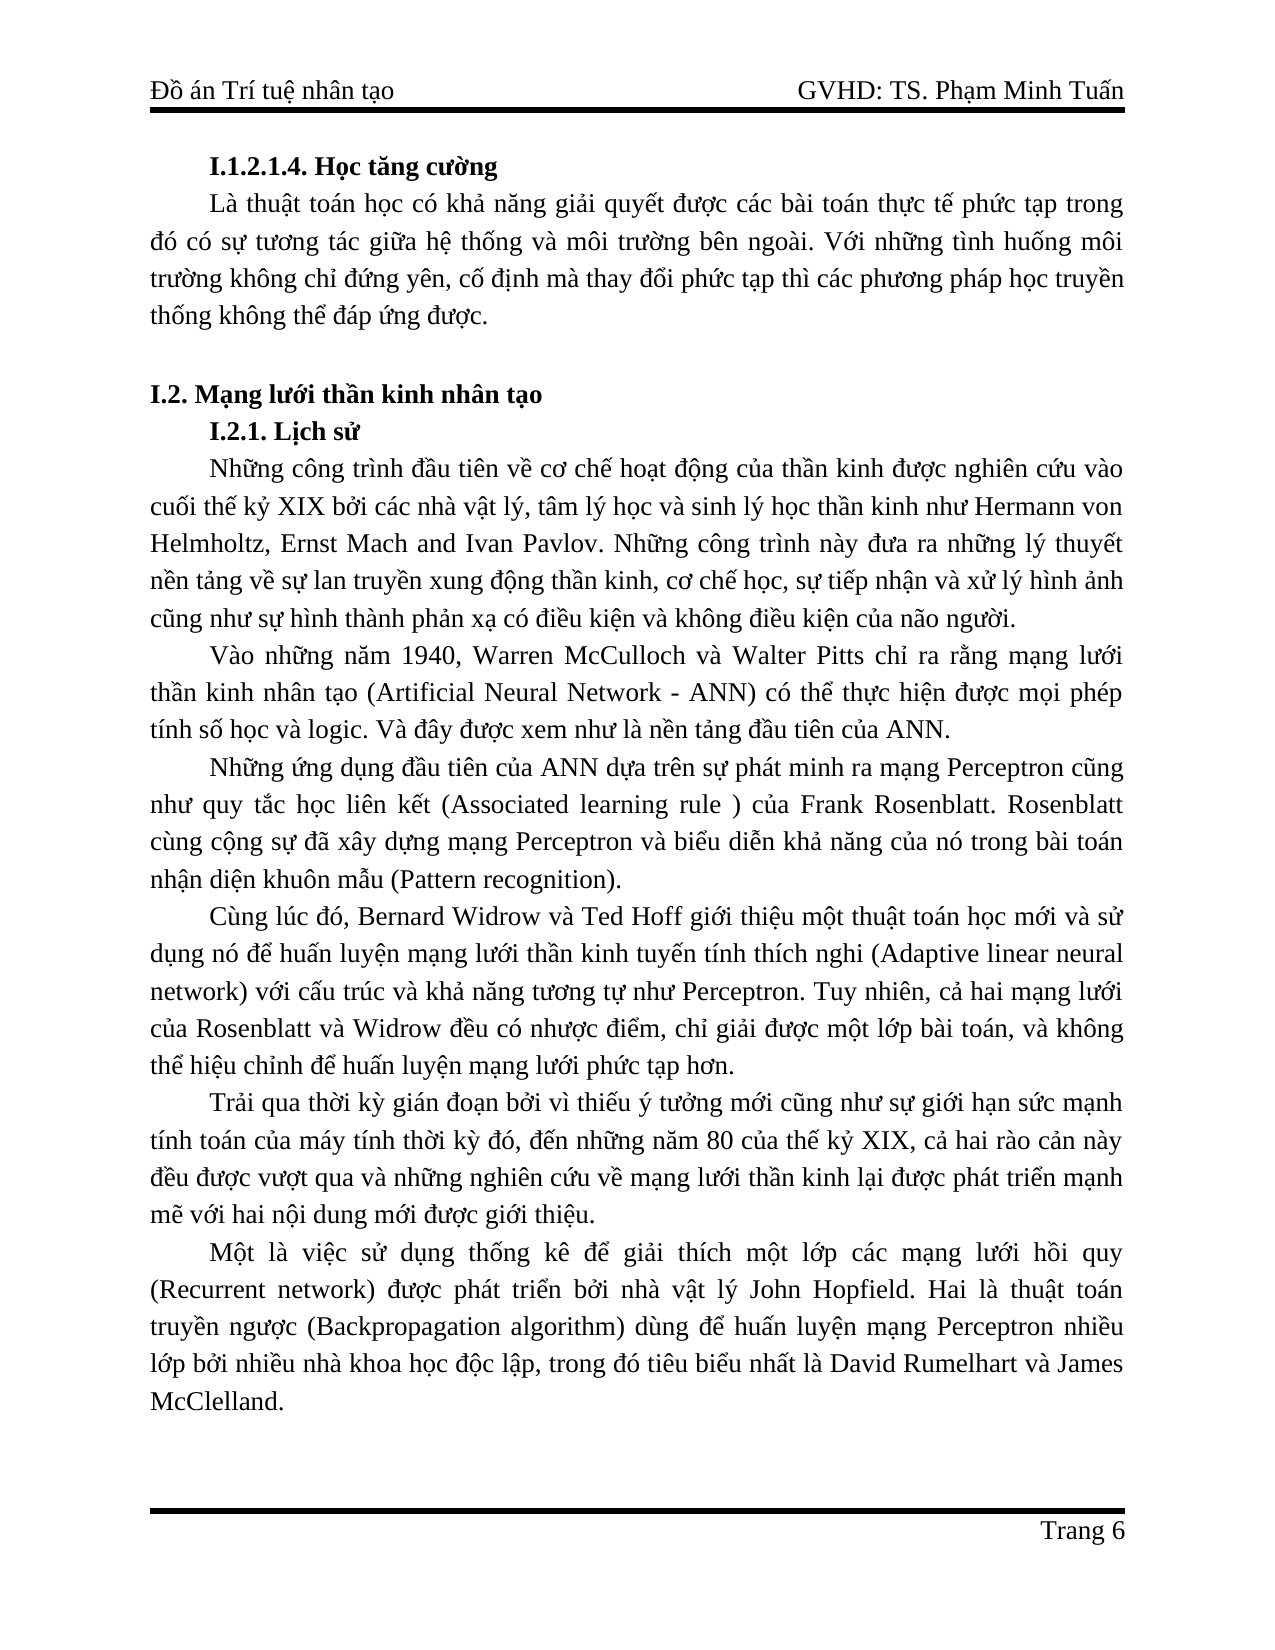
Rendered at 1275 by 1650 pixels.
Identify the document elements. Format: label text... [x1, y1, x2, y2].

text Những công trình đầu tiên về cơ chế hoạt động của thần kinh được nghiên cứu vào cuối thế kỷ XIX bởi các nhà vật lý, tâm lý học và sinh lý học thần kinh như Hermann von Helmholtz, Ernst Mach and Ivan Pavlov. Những công trình này đưa ra những lý thuyết nền tảng về sự lan truyền xung động thần kinh, cơ chế học, sự tiếp nhận và xử lý hình ảnh cũng như sự hình thành phản xạ có điều kiện và không điều kiện của não người. [150, 452, 1125, 633]
text Là thuật toán học có khả năng giải quyết được các bài toán thực tế phức tạp trong đó có sự tương tác giữa hệ thống và môi trường bên ngoài. Với những tình huống môi trường không chỉ đứng yên, cố định mà thay đổi phức tạp thì các phương pháp học truyền thống không thể đáp ứng được. [150, 187, 1125, 330]
text Trải qua thời kỳ gián đoạn bởi vì thiếu ý tưởng mới cũng như sự giới hạn sức mạnh tính toán của máy tính thời kỳ đó, đến những năm 80 của thế kỷ XIX, cả hai rào cản này đều được vượt qua và những nghiên cứu về mạng lưới thần kinh lại được phát triển mạnh mẽ với hai nội dung mới được giới thiệu. [150, 1086, 1125, 1229]
text Cùng lúc đó, Bernard Widrow và Ted Hoff giới thiệu một thuật toán học mới và sử dụng nó để huấn luyện mạng lưới thần kinh tuyến tính thích nghi (Adaptive linear neural network) với cấu trúc và khả năng tương tự như Perceptron. Tuy nhiên, cả hai mạng lưới của Rosenblatt và Widrow đều có nhược điểm, chỉ giải được một lớp bài toán, và không thể hiệu chỉnh để huấn luyện mạng lưới phức tạp hơn. [150, 900, 1125, 1080]
subtitle Học tăng cường [150, 150, 1125, 181]
subtitle Lịch sử [150, 415, 1125, 446]
text Vào những năm 1940, Warren McCulloch và Walter Pitts chỉ ra rằng mạng lưới thần kinh nhân tạo (Artificial Neural Network - ANN) có thể thực hiện được mọi phép tính số học và logic. Và đây được xem như là nền tảng đầu tiên của ANN. [150, 639, 1125, 745]
text Những ứng dụng đầu tiên của ANN dựa trên sự phát minh ra mạng Perceptron cũng như quy tắc học liên kết (Associated learning rule ) của Frank Rosenblatt. Rosenblatt cùng cộng sự đã xây dựng mạng Perceptron và biểu diễn khả năng của nó trong bài toán nhận diện khuôn mẫu (Pattern recognition). [150, 751, 1125, 894]
subtitle Mạng lưới thần kinh nhân tạo [150, 378, 1125, 409]
text Một là việc sử dụng thống kê để giải thích một lớp các mạng lưới hồi quy (Recurrent network) được phát triển bởi nhà vật lý John Hopfield. Hai là thuật toán truyền ngược (Backpropagation algorithm) dùng để huấn luyện mạng Perceptron nhiều lớp bởi nhiều nhà khoa học độc lập, trong đó tiêu biểu nhất là David Rumelhart và James McClelland. [150, 1236, 1125, 1416]
